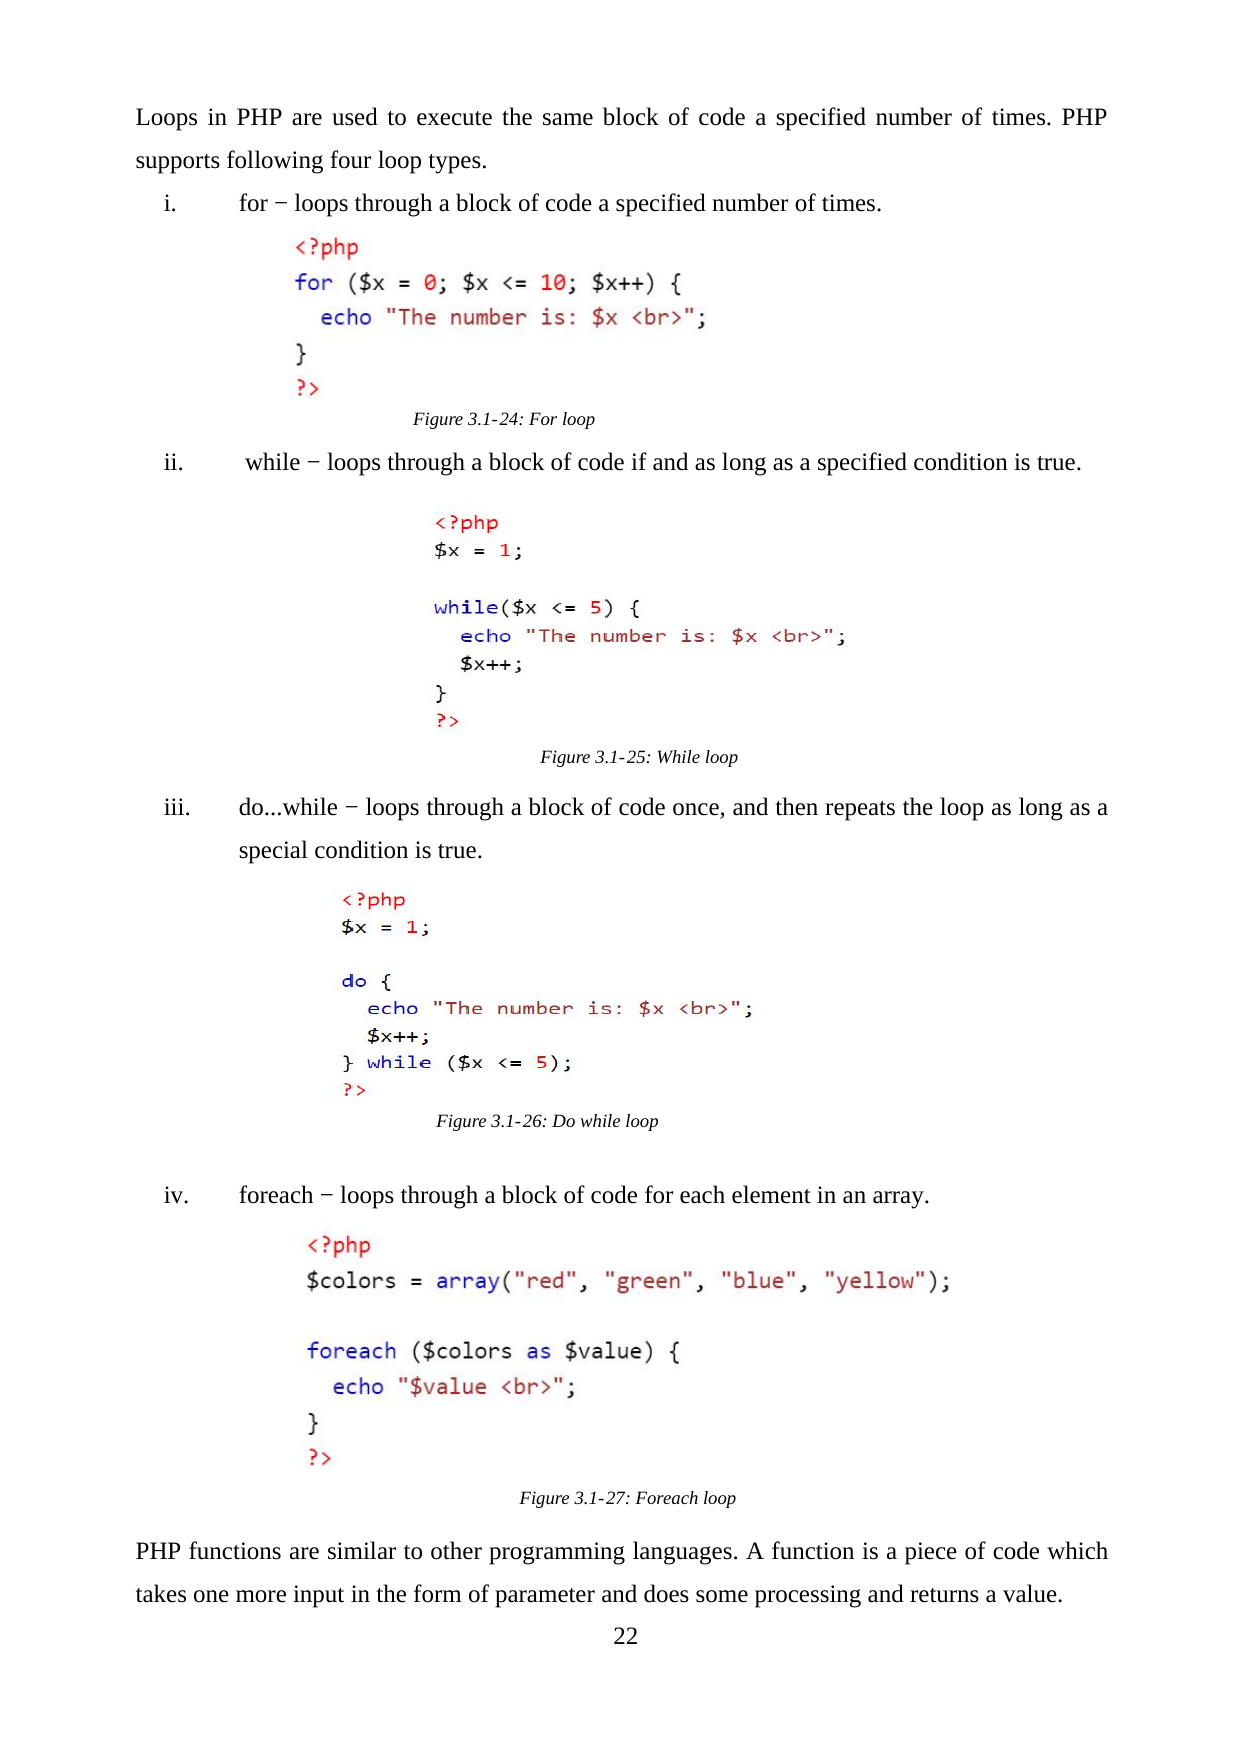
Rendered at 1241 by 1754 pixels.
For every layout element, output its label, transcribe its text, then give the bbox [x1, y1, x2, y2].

list while − loops through a block of code if and as long as a specified condition is true. [163, 447, 1109, 476]
picture [330, 876, 767, 1101]
list foreach − loops through a block of code for each element in an array. [163, 1180, 1109, 1209]
text Loops in PHP are used to execute the same block of code a specified number of times. PHP supports following four loop types. [135, 102, 1109, 174]
picture [421, 503, 862, 740]
list do...while − loops through a block of code once, and then repeats the loop as long as a special condition is true. [163, 792, 1109, 864]
text PHP functions are similar to other programming languages. A function is a piece of code which takes one more input in the form of parameter and does some processing and returns a value. [135, 1536, 1109, 1608]
list for − loops through a block of code a specified number of times. [163, 188, 1109, 217]
picture [289, 223, 720, 399]
picture [297, 1221, 960, 1478]
